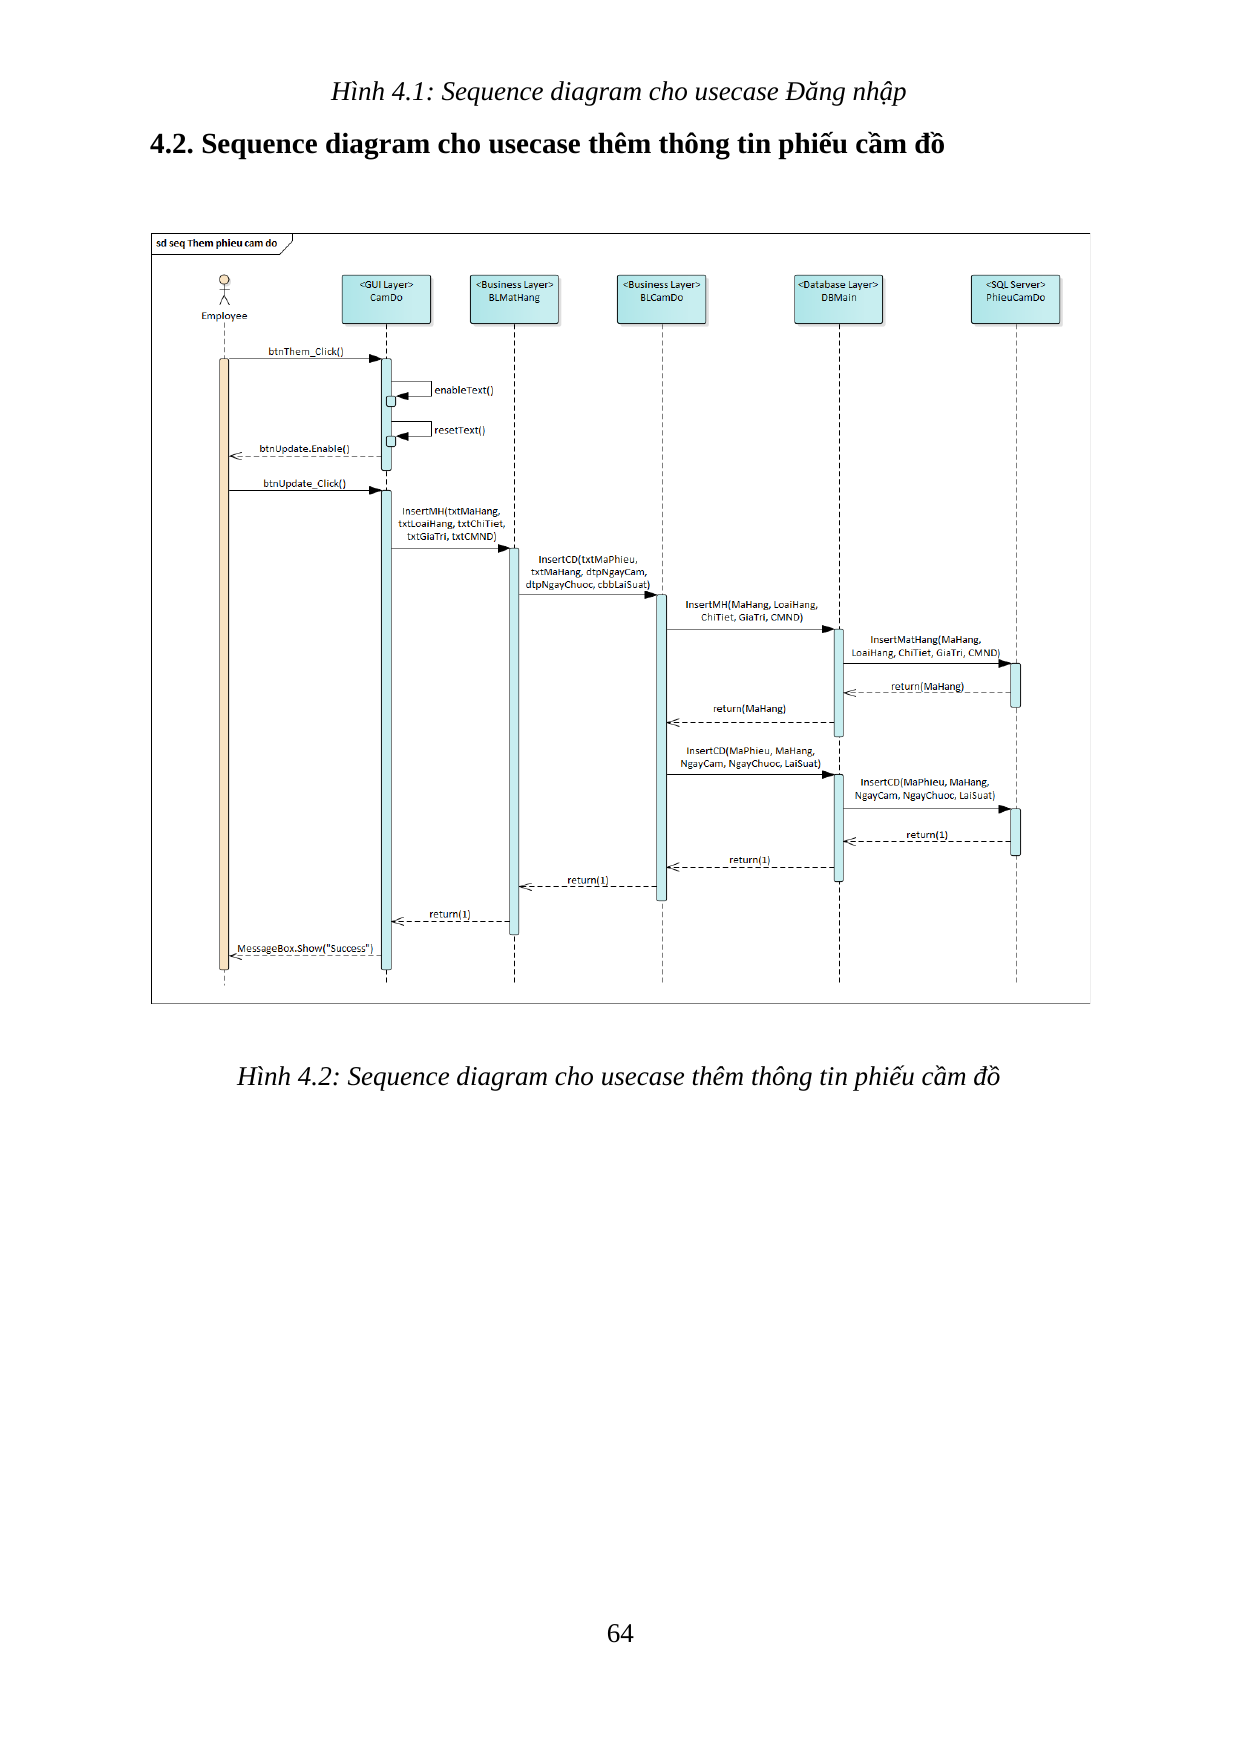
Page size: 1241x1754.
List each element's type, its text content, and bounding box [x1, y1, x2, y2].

subtitle Hình 4.1: Sequence diagram cho usecase Đăng nhập [150, 75, 1090, 106]
subtitle Hình 4.2: Sequence diagram cho usecase thêm thông tin phiếu cầm đồ [150, 1059, 1090, 1091]
picture [150, 232, 1091, 1004]
subtitle 4.2. Sequence diagram cho usecase thêm thông tin phiếu cầm đồ [150, 126, 1090, 159]
